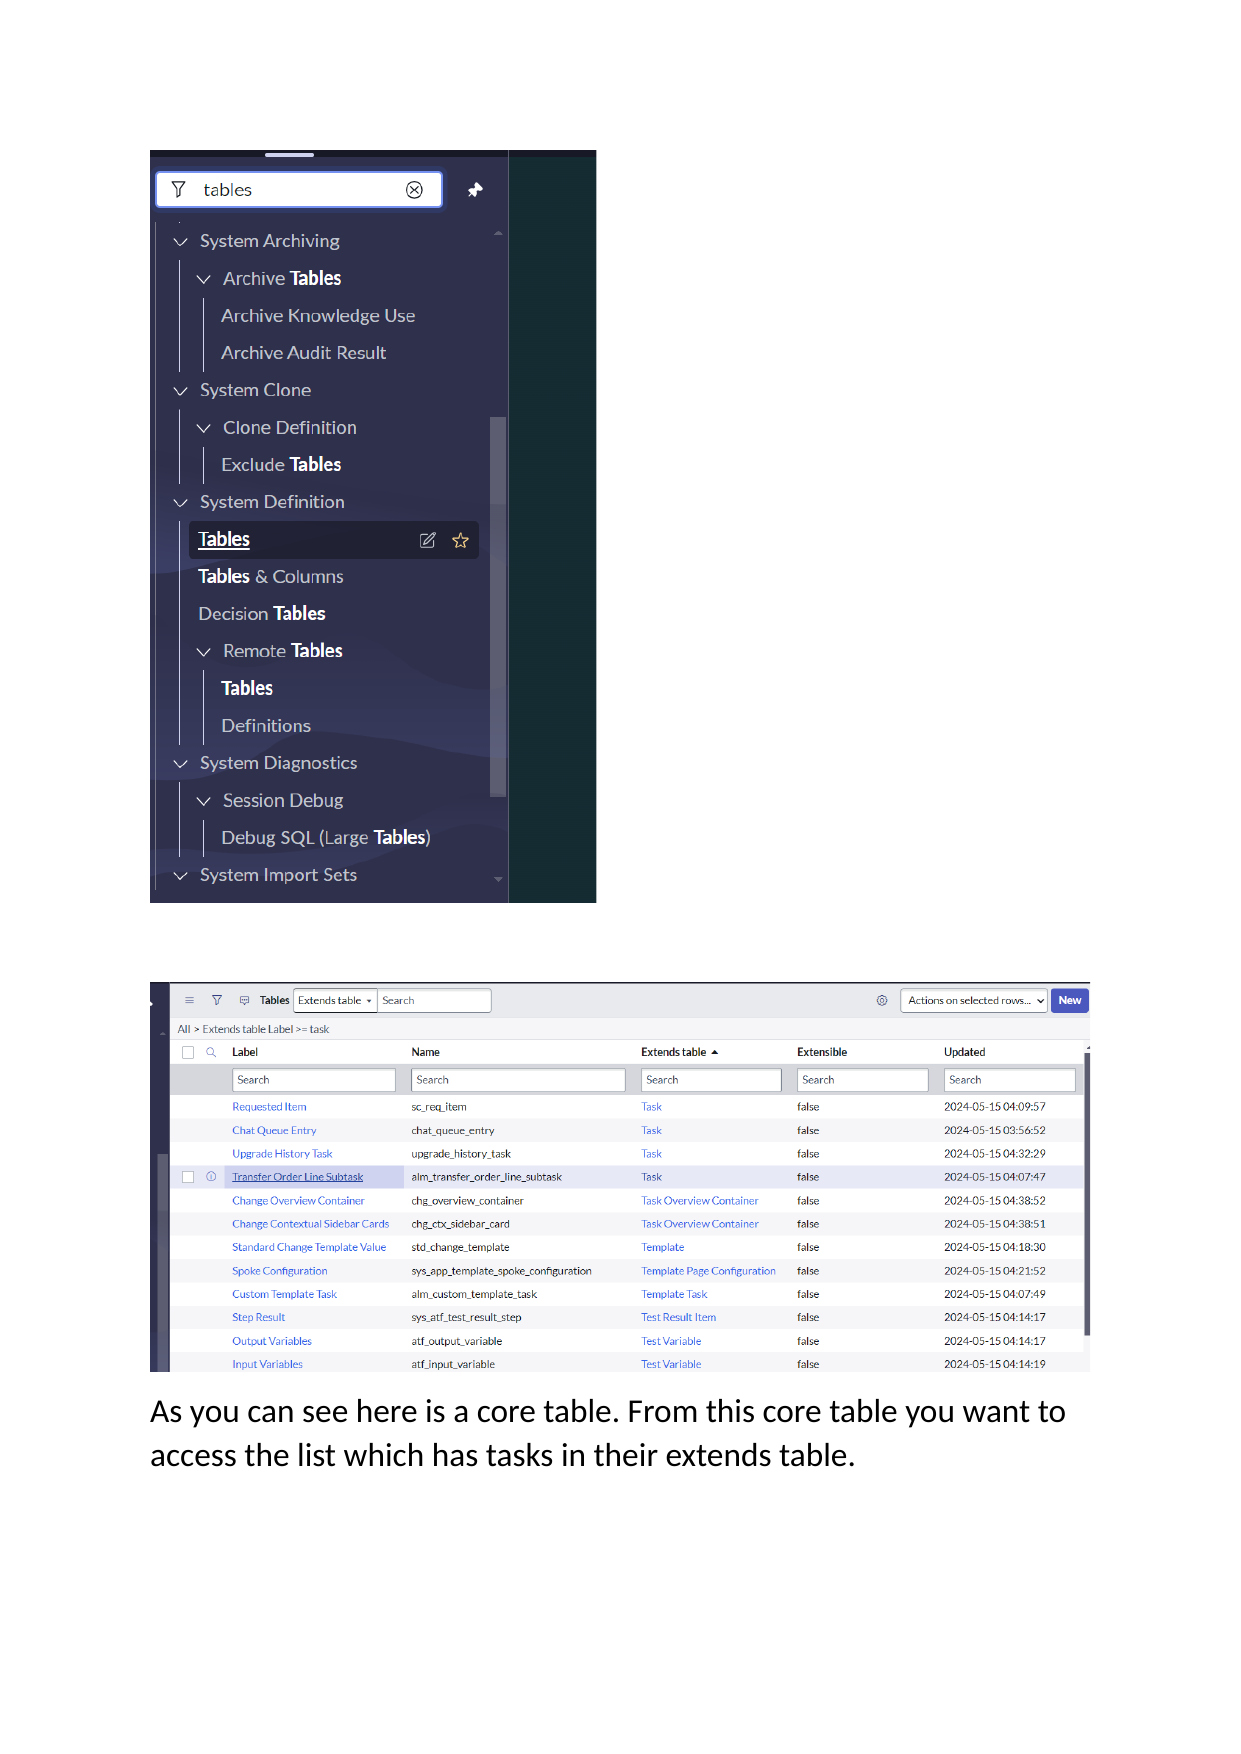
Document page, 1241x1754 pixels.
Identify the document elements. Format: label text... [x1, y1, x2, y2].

text As you can see here is a core table. From this core table you want to access the list which has tasks in their extends table. [150, 1390, 1090, 1475]
picture [150, 150, 597, 903]
picture [150, 982, 1091, 1372]
